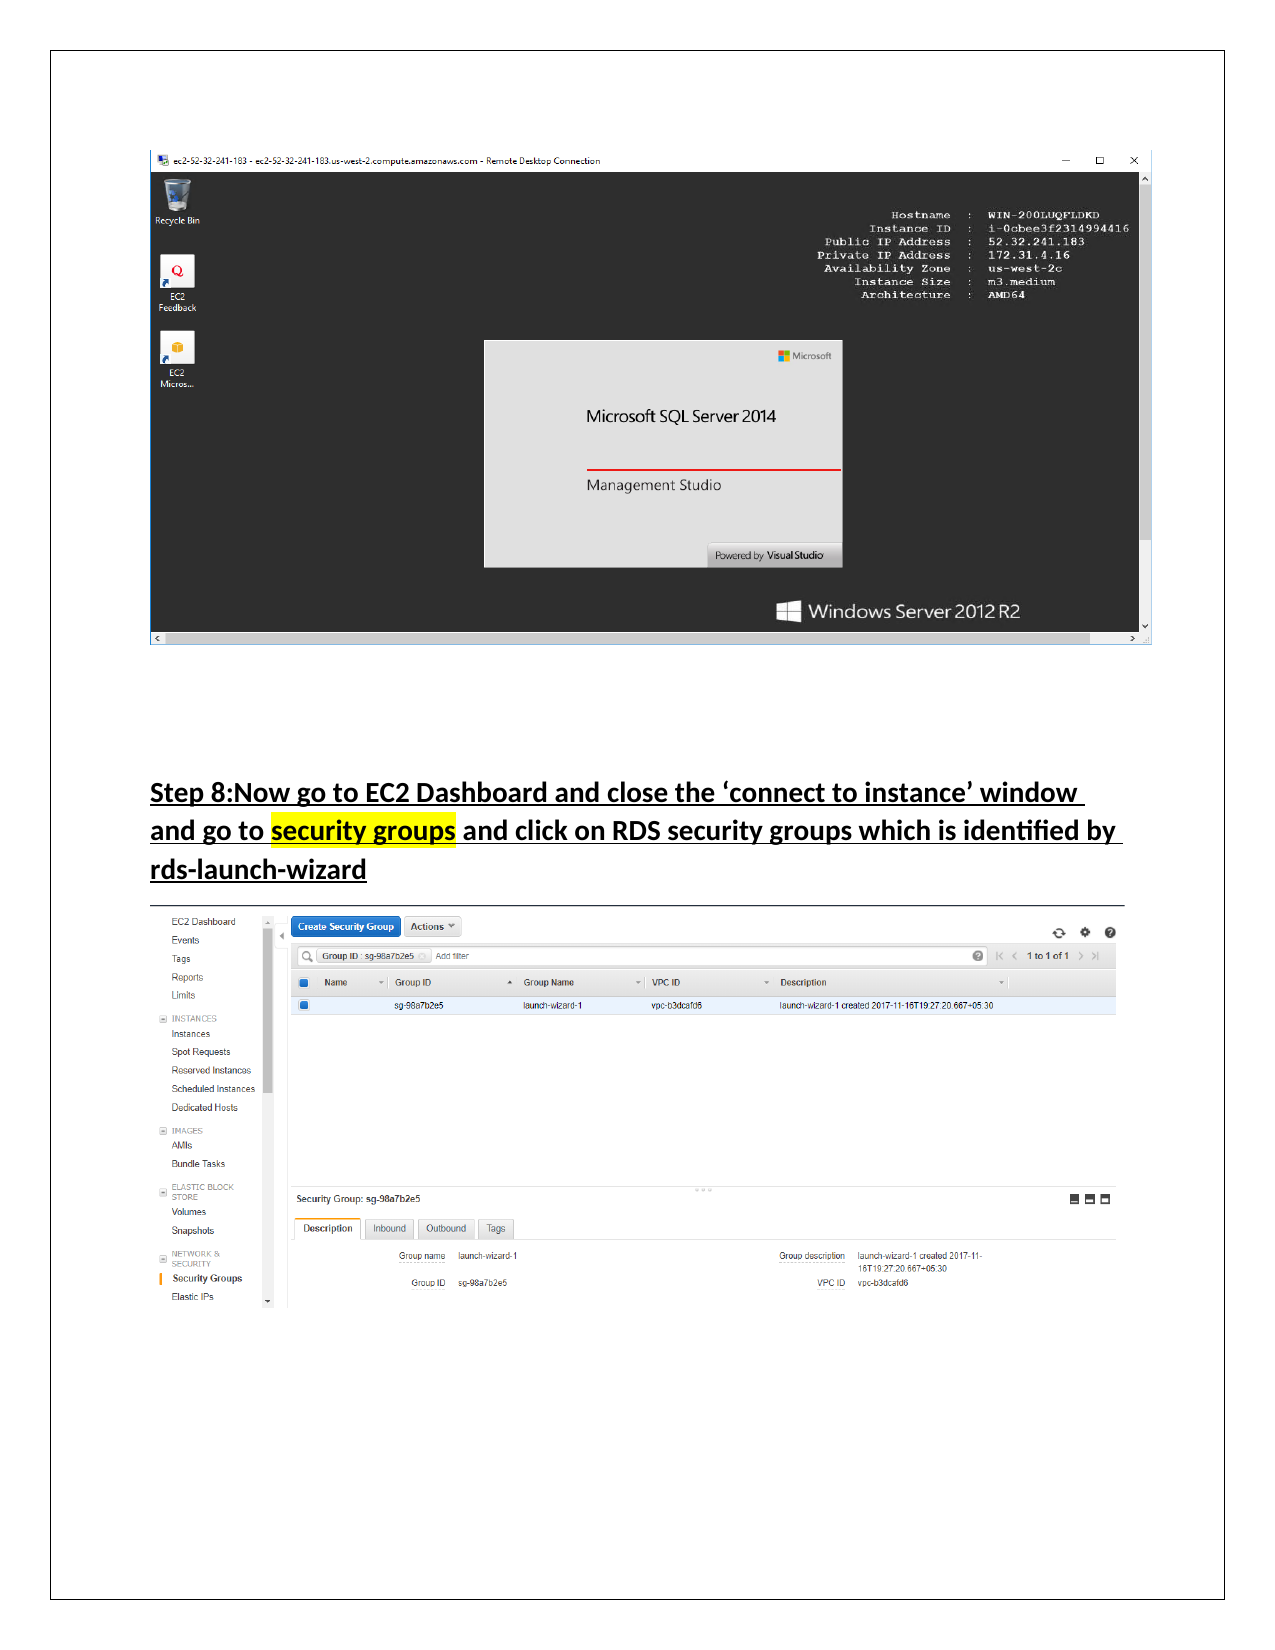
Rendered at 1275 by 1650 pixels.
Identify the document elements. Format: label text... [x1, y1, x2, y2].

picture [150, 905, 1125, 1325]
picture [150, 150, 1152, 645]
text Step 8:Now go to EC2 Dashboard and close the ‘connect to instance’ window and go to security groups and click on RDS security groups which is identified by rds-launch-wizard [150, 774, 1125, 886]
